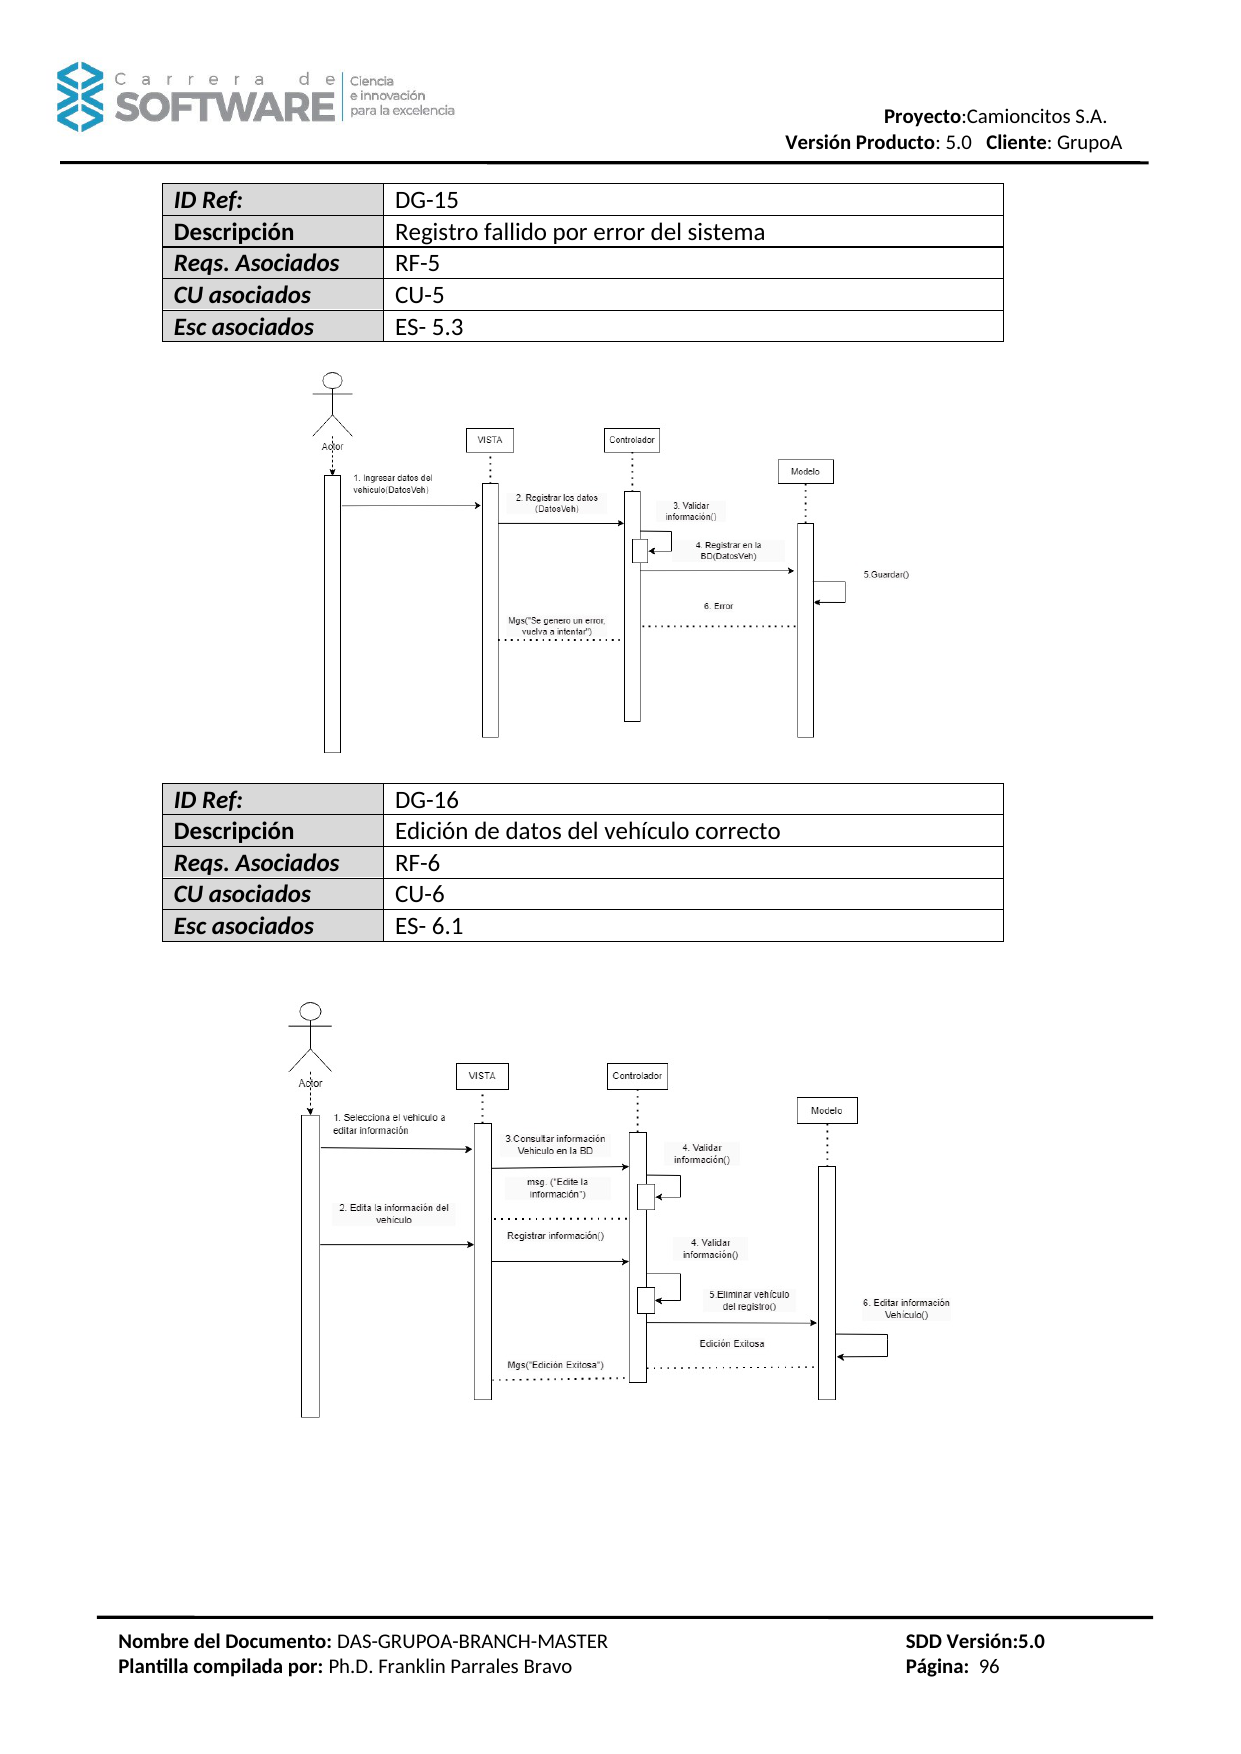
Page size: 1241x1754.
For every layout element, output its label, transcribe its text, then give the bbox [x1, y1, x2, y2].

table_cell CU asociados [163, 279, 383, 309]
table_header ID Ref: [163, 784, 383, 814]
table_cell RF-6 [384, 847, 1003, 877]
picture [312, 372, 928, 753]
table_cell Descripción [163, 815, 383, 846]
picture [46, 46, 461, 154]
table_cell Esc asociados [163, 910, 383, 941]
table_cell CU asociados [163, 879, 383, 909]
table_cell Reqs. Asociados [163, 248, 383, 278]
table_header DG-15 [384, 184, 1003, 215]
table_cell ES- 5.3 [384, 311, 1003, 341]
table_cell Registro fallido por error del sistema [384, 216, 1003, 246]
table_header ID Ref: [163, 184, 383, 215]
table_cell Reqs. Asociados [163, 847, 383, 877]
table_cell Descripción [163, 216, 383, 246]
table_cell ES- 6.1 [384, 910, 1003, 941]
picture [288, 1002, 953, 1418]
table_header DG-16 [384, 784, 1003, 814]
table_cell Edición de datos del vehículo correcto [384, 815, 1003, 846]
table_cell RF-5 [384, 248, 1003, 278]
table_cell Esc asociados [163, 311, 383, 341]
table_cell CU-5 [384, 279, 1003, 309]
table_cell CU-6 [384, 879, 1003, 909]
